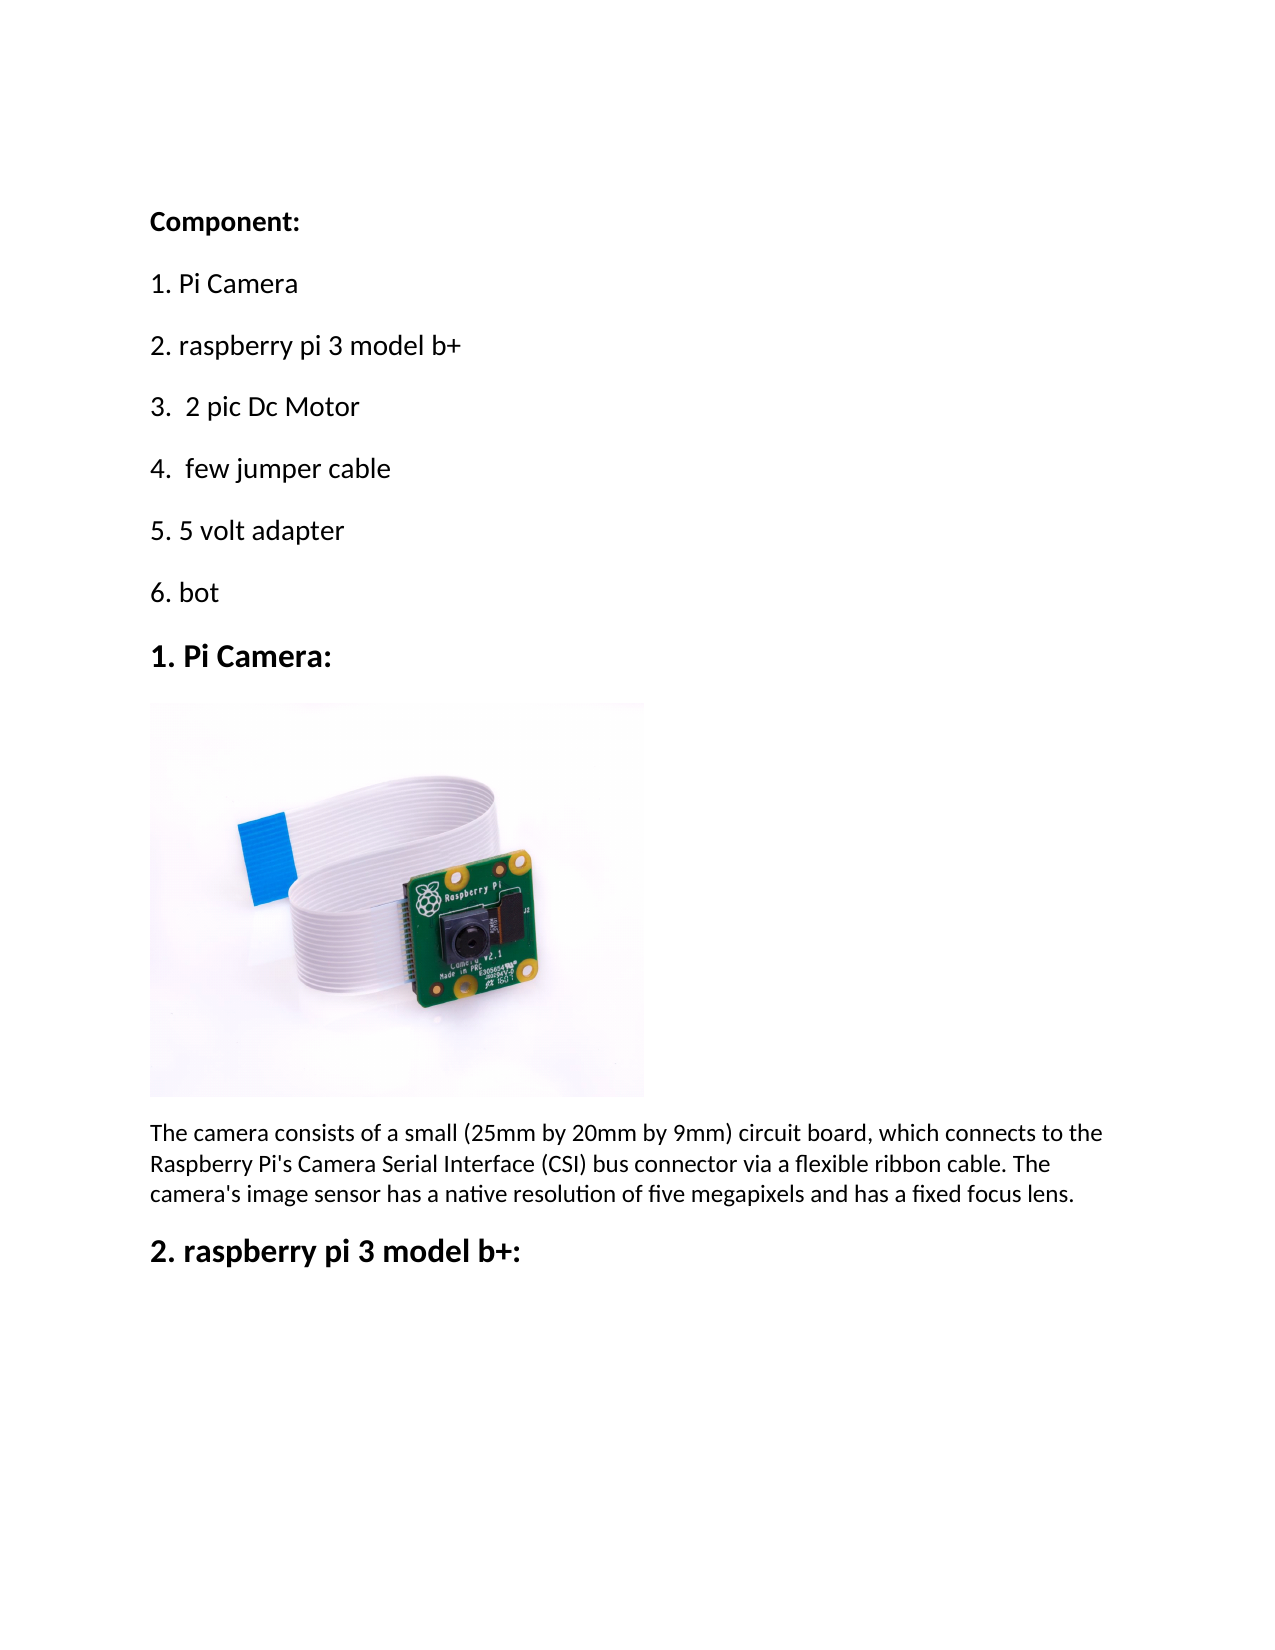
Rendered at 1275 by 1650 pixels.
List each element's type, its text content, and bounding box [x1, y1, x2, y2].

text The camera consists of a small (25mm by 20mm by 9mm) circuit board, which connects to the Raspberry Pi's Camera Serial Interface (CSI) bus connector via a flexible ribbon cable. The camera's image sensor has a native resolution of five megapixels and has a fixed focus lens. [150, 1118, 1125, 1209]
text 1. Pi Camera [150, 265, 1125, 300]
text 3. 2 pic Dc Motor [150, 388, 1125, 424]
text 5. 5 volt adapter [150, 512, 1125, 547]
picture [150, 703, 644, 1097]
text 1. Pi Camera: [150, 635, 1125, 676]
text 2. raspberry pi 3 model b+ [150, 327, 1125, 362]
text 4. few jumper cable [150, 450, 1125, 486]
text 2. raspberry pi 3 model b+: [150, 1230, 1125, 1271]
text Component: [150, 203, 1125, 239]
text 6. bot [150, 574, 1125, 609]
